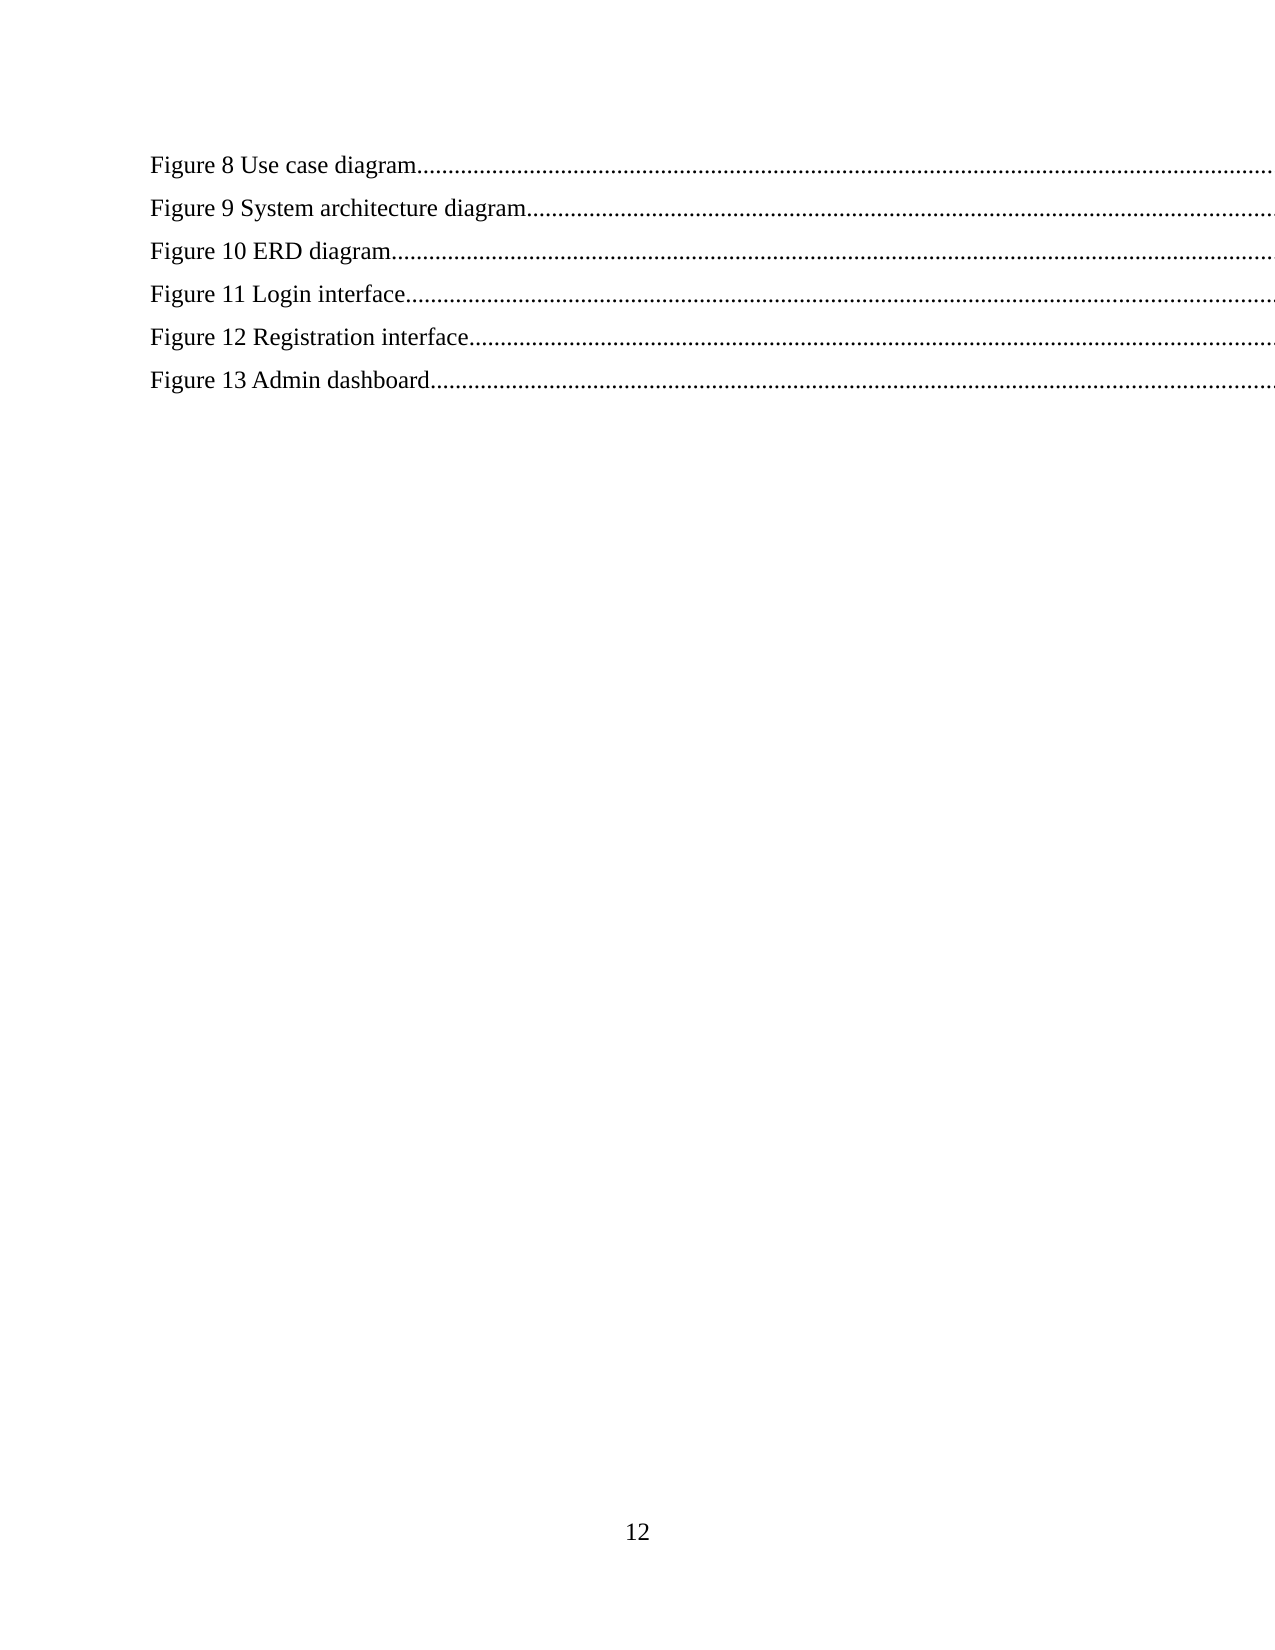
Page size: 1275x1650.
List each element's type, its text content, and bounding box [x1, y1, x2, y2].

text Figure 10 ERD diagram 33 [150, 236, 1125, 265]
text Figure 8 Use case diagram 29 [150, 150, 1125, 179]
text Figure 12 Registration interface 35 [150, 322, 1125, 351]
text Figure 9 System architecture diagram 31 [150, 193, 1125, 222]
text Figure 13 Admin dashboard 36 [150, 366, 1125, 394]
text Figure 11 Login interface 34 [150, 279, 1125, 308]
